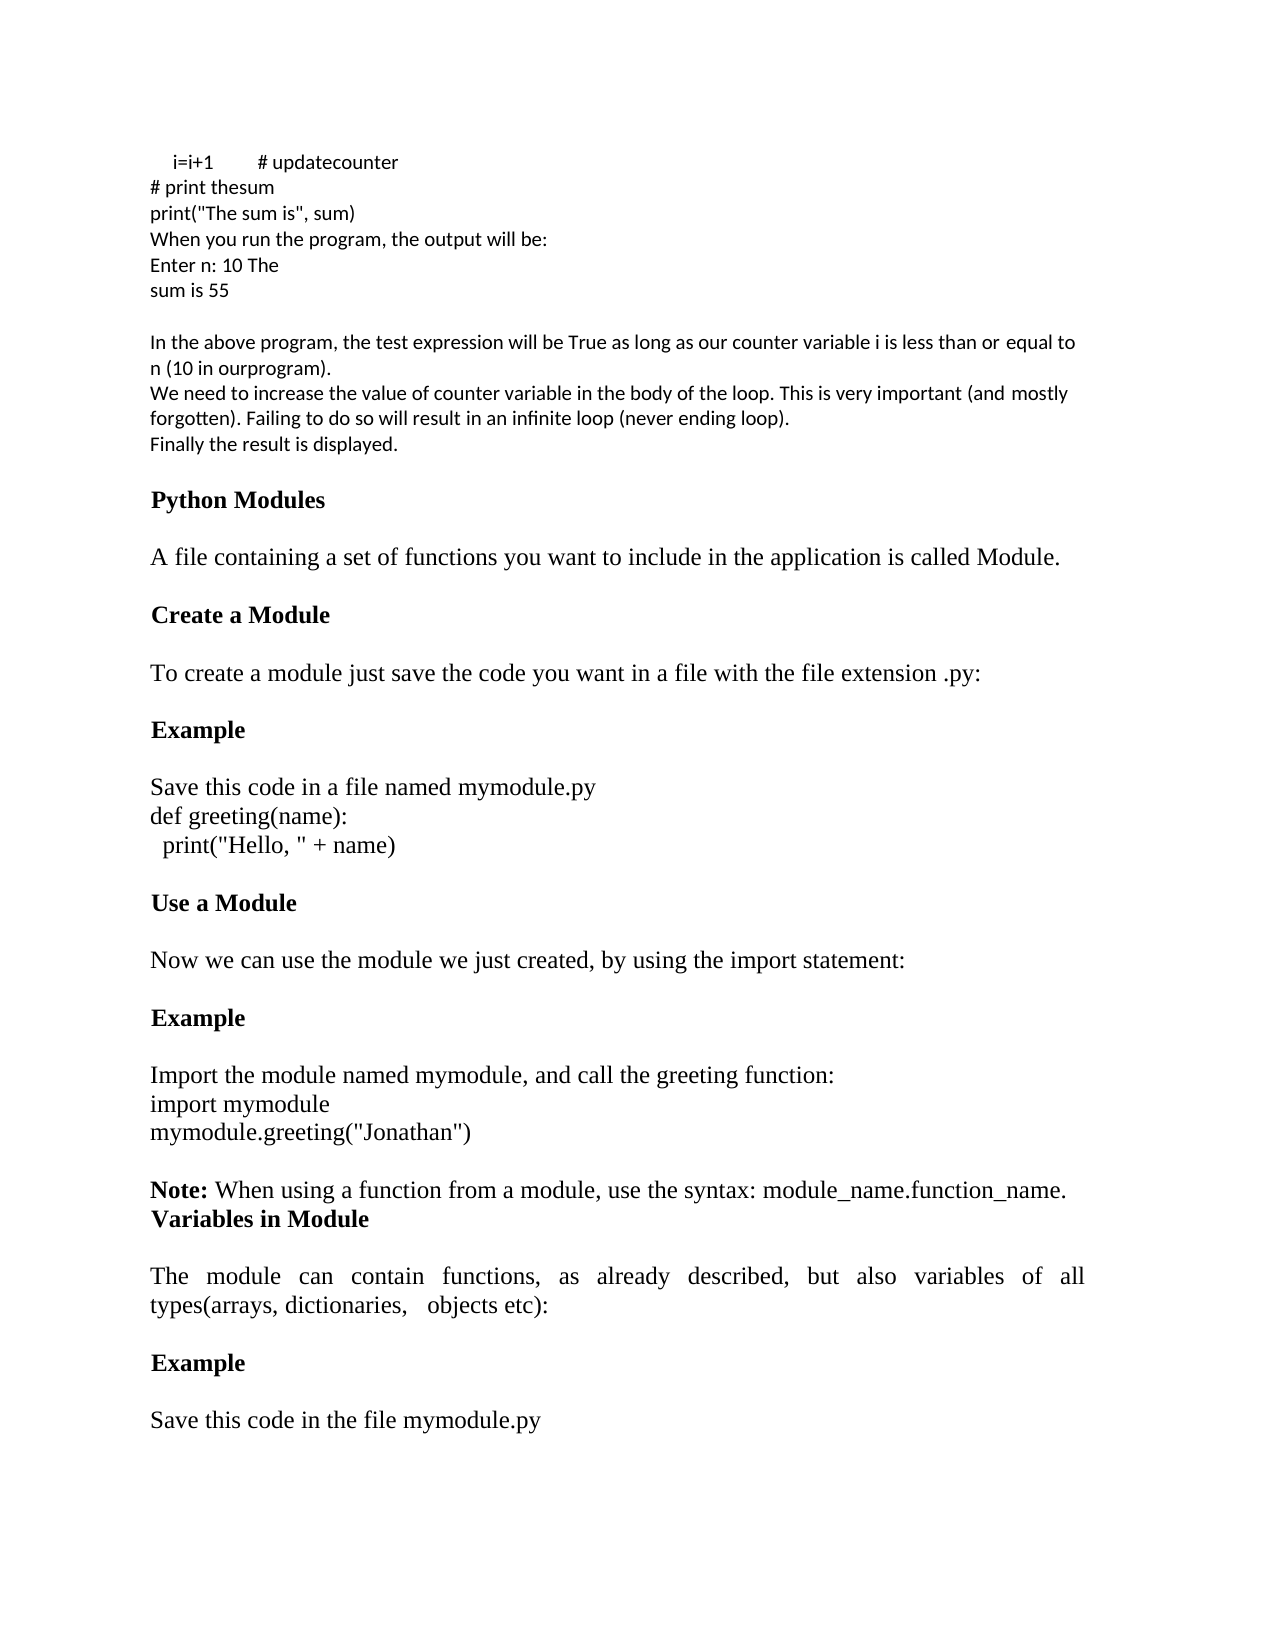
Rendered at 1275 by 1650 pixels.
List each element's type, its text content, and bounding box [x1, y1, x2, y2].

subtitle Use a Module [151, 888, 1210, 917]
text Save this code in the file mymodule.py [150, 1405, 1210, 1434]
text Save this code in a file named mymodule.py def greeting(name): [150, 772, 596, 830]
text mymodule.greeting("Jonathan") [150, 1117, 1210, 1146]
subtitle Example [151, 1348, 1210, 1377]
text Finally the result is displayed. [150, 431, 1210, 457]
text When you run the program, the output will be: [150, 226, 1210, 252]
text A file containing a set of functions you want to include in the application is called Module. [150, 542, 1210, 571]
text We need to increase the value of counter variable in the body of the loop. This is very important (and mostly forgotten). Failing to do so will result in an infinite loop (never ending loop). [150, 380, 1080, 431]
text Enter n: 10 The sum is 55 [150, 252, 280, 303]
subtitle Example [151, 1003, 1210, 1032]
text i=i+1 # updatecounter # print thesum [150, 149, 404, 200]
subtitle Python Modules [151, 486, 1210, 515]
text In the above program, the test expression will be True as long as our counter variable i is less than or equal to n (10 in ourprogram). [150, 329, 1077, 380]
text Note: When using a function from a module, use the syntax: module_name.function_name. [150, 1175, 1210, 1204]
text To create a module just save the code you want in a file with the file extension .py: [150, 658, 1210, 686]
text print("Hello, " + name) [162, 830, 1210, 859]
text Now we can use the module we just created, by using the import statement: [150, 945, 1210, 974]
text print("The sum is", sum) [150, 200, 1210, 226]
text Import the module named mymodule, and call the greeting function: import mymodule [150, 1060, 835, 1117]
subtitle Variables in Module [151, 1205, 1210, 1234]
text The module can contain functions, as already described, but also variables of all types(arrays, dictionaries, objects etc): [150, 1261, 1085, 1319]
subtitle Example [151, 716, 1210, 744]
subtitle Create a Module [151, 601, 1210, 630]
